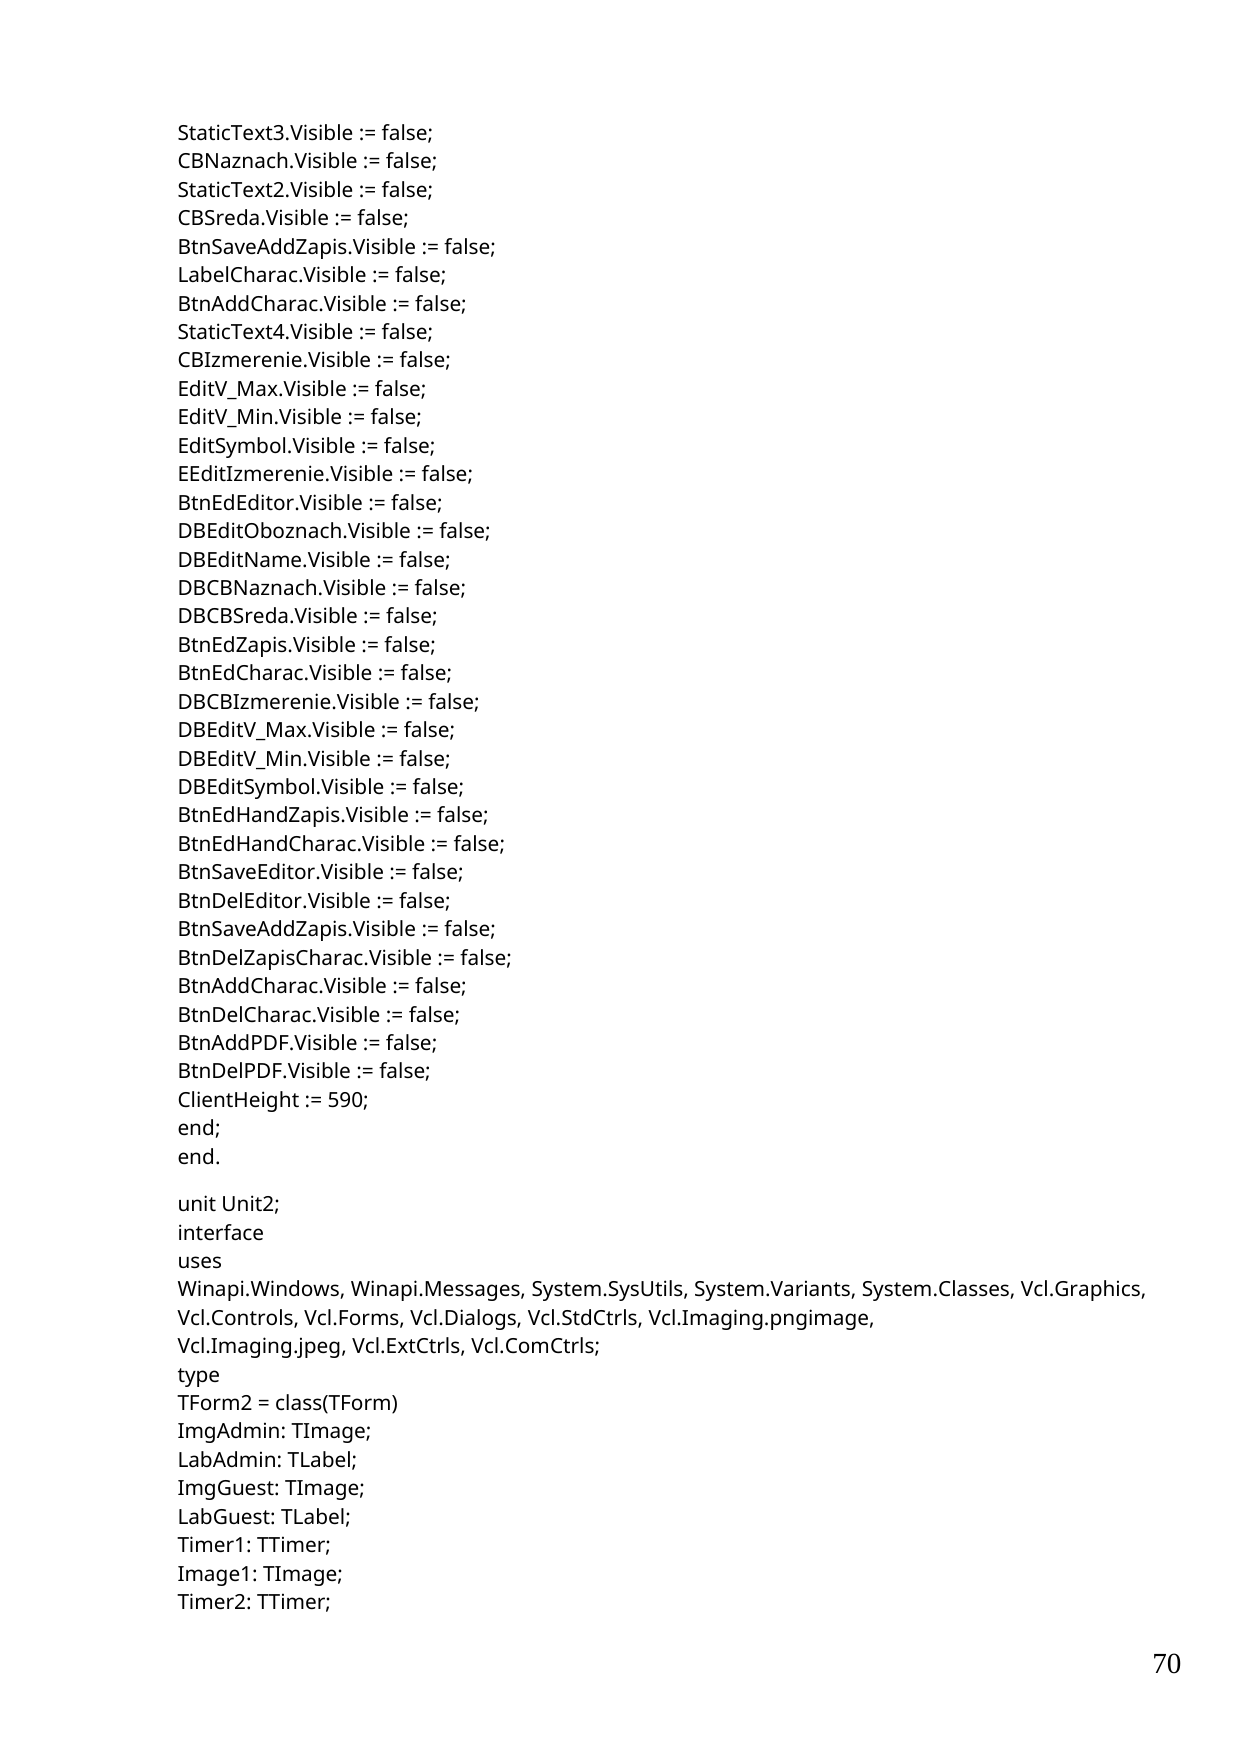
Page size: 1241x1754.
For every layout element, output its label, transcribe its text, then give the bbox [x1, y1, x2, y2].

text Timer2: TTimer; [177, 1587, 1181, 1616]
text BtnSaveEditor.Visible := false; [177, 857, 1181, 886]
text ImgGuest: TImage; [177, 1473, 1181, 1502]
text BtnDelPDF.Visible := false; [177, 1057, 1181, 1085]
text BtnEdCharac.Visible := false; [177, 658, 1181, 687]
text CBIzmerenie.Visible := false; [177, 346, 1181, 374]
text BtnDelEditor.Visible := false; [177, 886, 1181, 914]
text BtnAddPDF.Visible := false; [177, 1028, 1181, 1057]
text BtnEdEditor.Visible := false; [177, 488, 1181, 516]
text LabelCharac.Visible := false; [177, 260, 1181, 289]
text end. [177, 1142, 1181, 1170]
text BtnSaveAddZapis.Visible := false; [177, 232, 1181, 260]
text EditV_Max.Visible := false; [177, 374, 1181, 402]
text BtnEdHandCharac.Visible := false; [177, 829, 1181, 857]
text StaticText2.Visible := false; [177, 175, 1181, 203]
text DBEditName.Visible := false; [177, 545, 1181, 573]
text EEditIzmerenie.Visible := false; [177, 459, 1181, 488]
text type [177, 1360, 1181, 1388]
text EditV_Min.Visible := false; [177, 402, 1181, 431]
text ClientHeight := 590; [177, 1085, 1181, 1113]
text end; [177, 1113, 1181, 1142]
text BtnEdHandZapis.Visible := false; [177, 801, 1181, 829]
text Vcl.Controls, Vcl.Forms, Vcl.Dialogs, Vcl.StdCtrls, Vcl.Imaging.pngimage, [177, 1303, 1181, 1331]
text DBCBIzmerenie.Visible := false; [177, 687, 1181, 715]
text StaticText4.Visible := false; [177, 317, 1181, 346]
text CBNaznach.Visible := false; [177, 147, 1181, 175]
text DBCBNaznach.Visible := false; [177, 573, 1181, 602]
text DBEditV_Max.Visible := false; [177, 715, 1181, 744]
text BtnSaveAddZapis.Visible := false; [177, 914, 1181, 943]
text BtnEdZapis.Visible := false; [177, 630, 1181, 658]
text interface [177, 1218, 1181, 1246]
text StaticText3.Visible := false; [177, 118, 1181, 147]
text Image1: TImage; [177, 1559, 1181, 1587]
text LabGuest: TLabel; [177, 1502, 1181, 1530]
text ImgAdmin: TImage; [177, 1417, 1181, 1445]
text DBCBSreda.Visible := false; [177, 602, 1181, 630]
text DBEditOboznach.Visible := false; [177, 516, 1181, 545]
text uses [177, 1246, 1181, 1274]
text Timer1: TTimer; [177, 1530, 1181, 1559]
text BtnDelZapisCharac.Visible := false; [177, 943, 1181, 971]
text CBSreda.Visible := false; [177, 203, 1181, 232]
text BtnDelCharac.Visible := false; [177, 1000, 1181, 1028]
text BtnAddCharac.Visible := false; [177, 971, 1181, 1000]
text DBEditSymbol.Visible := false; [177, 772, 1181, 801]
text unit Unit2; [177, 1189, 1181, 1218]
text TForm2 = class(TForm) [177, 1388, 1181, 1417]
text DBEditV_Min.Visible := false; [177, 744, 1181, 772]
text EditSymbol.Visible := false; [177, 431, 1181, 459]
text BtnAddCharac.Visible := false; [177, 289, 1181, 317]
text Vcl.Imaging.jpeg, Vcl.ExtCtrls, Vcl.ComCtrls; [177, 1331, 1181, 1360]
text Winapi.Windows, Winapi.Messages, System.SysUtils, System.Variants, System.Classes, Vcl.Graphics, [177, 1274, 1181, 1303]
text LabAdmin: TLabel; [177, 1445, 1181, 1473]
